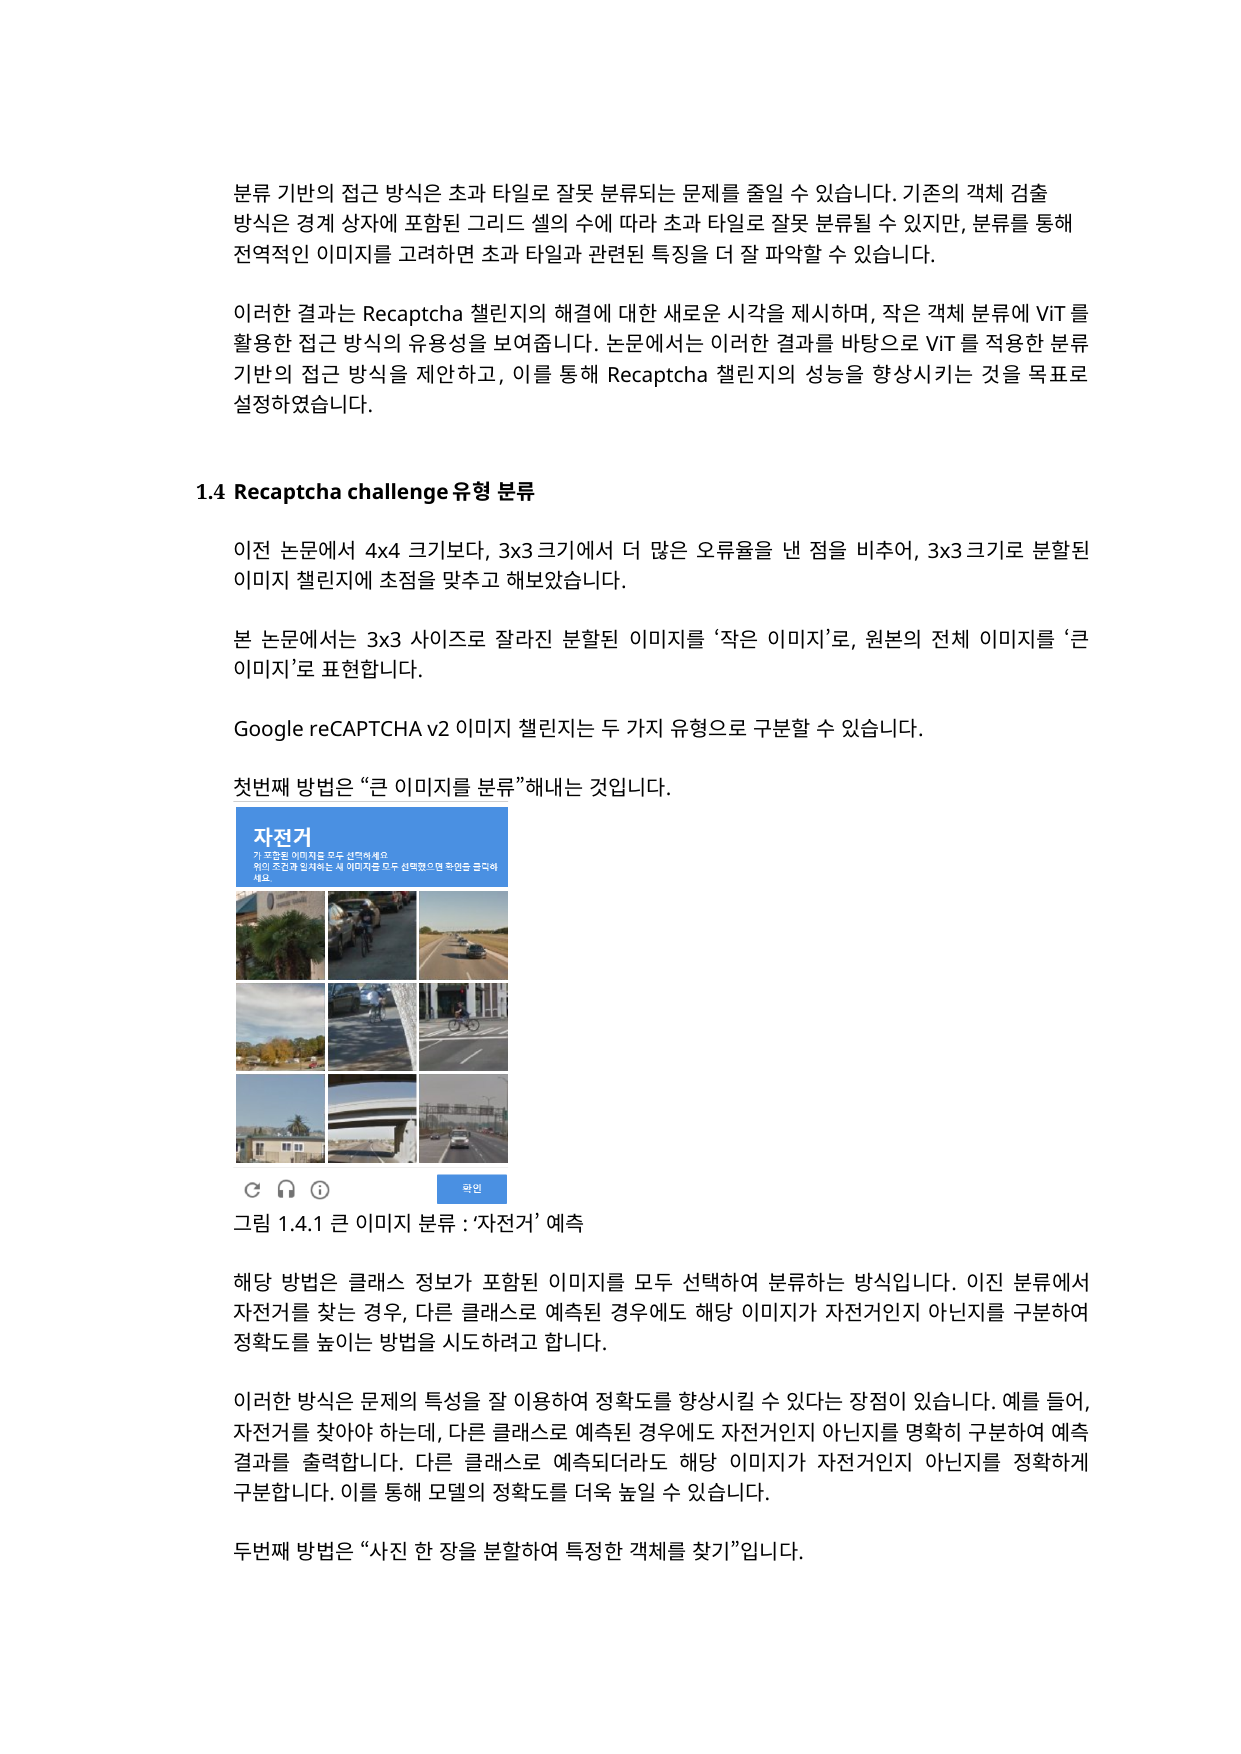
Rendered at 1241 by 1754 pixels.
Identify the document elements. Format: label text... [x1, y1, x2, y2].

list 이전 논문에서 4x4 크기보다, 3x3크기에서 더 많은 오류율을 낸 점을 비추어, 3x3크기로 분할된 이미지 챌린지에 초점을 맞추고 해보았습니다. [233, 534, 1090, 595]
text 그림 1.4.1 큰 이미지 분류 : ‘자전거’ 예측 [150, 1207, 1090, 1238]
text 분류 기반의 접근 방식은 초과 타일로 잘못 분류되는 문제를 줄일 수 있습니다. 기존의 객체 검출 방식은 경계 상자에 포함된 그리드 셀의 수에 따라 초과 타일로 잘못 분류될 수 있지만, 분류를 통해 전역적인 이미지를 고려하면 초과 타일과 관련된 특징을 더 잘 파악할 수 있습니다. [233, 177, 1090, 268]
text 이러한 결과는 Recaptcha 챌린지의 해결에 대한 새로운 시각을 제시하며, 작은 객체 분류에 ViT를 활용한 접근 방식의 유용성을 보여줍니다. 논문에서는 이러한 결과를 바탕으로 ViT를 적용한 분류 기반의 접근 방식을 제안하고, 이를 통해 Recaptcha 챌린지의 성능을 향상시키는 것을 목표로 설정하였습니다. [233, 297, 1090, 418]
list 첫번째 방법은 “큰 이미지를 분류”해내는 것입니다. [233, 771, 1090, 801]
list Recaptcha challenge유형 분류 [196, 475, 1090, 506]
text 두번째 방법은 “사진 한 장을 분할하여 특정한 객체를 찾기”입니다. [150, 1535, 1090, 1565]
text 해당 방법은 클래스 정보가 포함된 이미지를 모두 선택하여 분류하는 방식입니다. 이진 분류에서 자전거를 찾는 경우, 다른 클래스로 예측된 경우에도 해당 이미지가 자전거인지 아닌지를 구분하여 정확도를 높이는 방법을 시도하려고 합니다. [233, 1266, 1090, 1357]
text 이러한 방식은 문제의 특성을 잘 이용하여 정확도를 향상시킬 수 있다는 장점이 있습니다. 예를 들어, 자전거를 찾아야 하는데, 다른 클래스로 예측된 경우에도 자전거인지 아닌지를 명확히 구분하여 예측 결과를 출력합니다. 다른 클래스로 예측되더라도 해당 이미지가 자전거인지 아닌지를 정확하게 구분합니다. 이를 통해 모델의 정확도를 더욱 높일 수 있습니다. [233, 1385, 1090, 1507]
picture [233, 801, 509, 1208]
list Google reCAPTCHA v2 이미지 챌린지는 두 가지 유형으로 구분할 수 있습니다. [233, 712, 1090, 743]
list 본 논문에서는 3x3 사이즈로 잘라진 분할된 이미지를 ‘작은 이미지’로, 원본의 전체 이미지를 ‘큰 이미지’로 표현합니다. [233, 623, 1090, 684]
